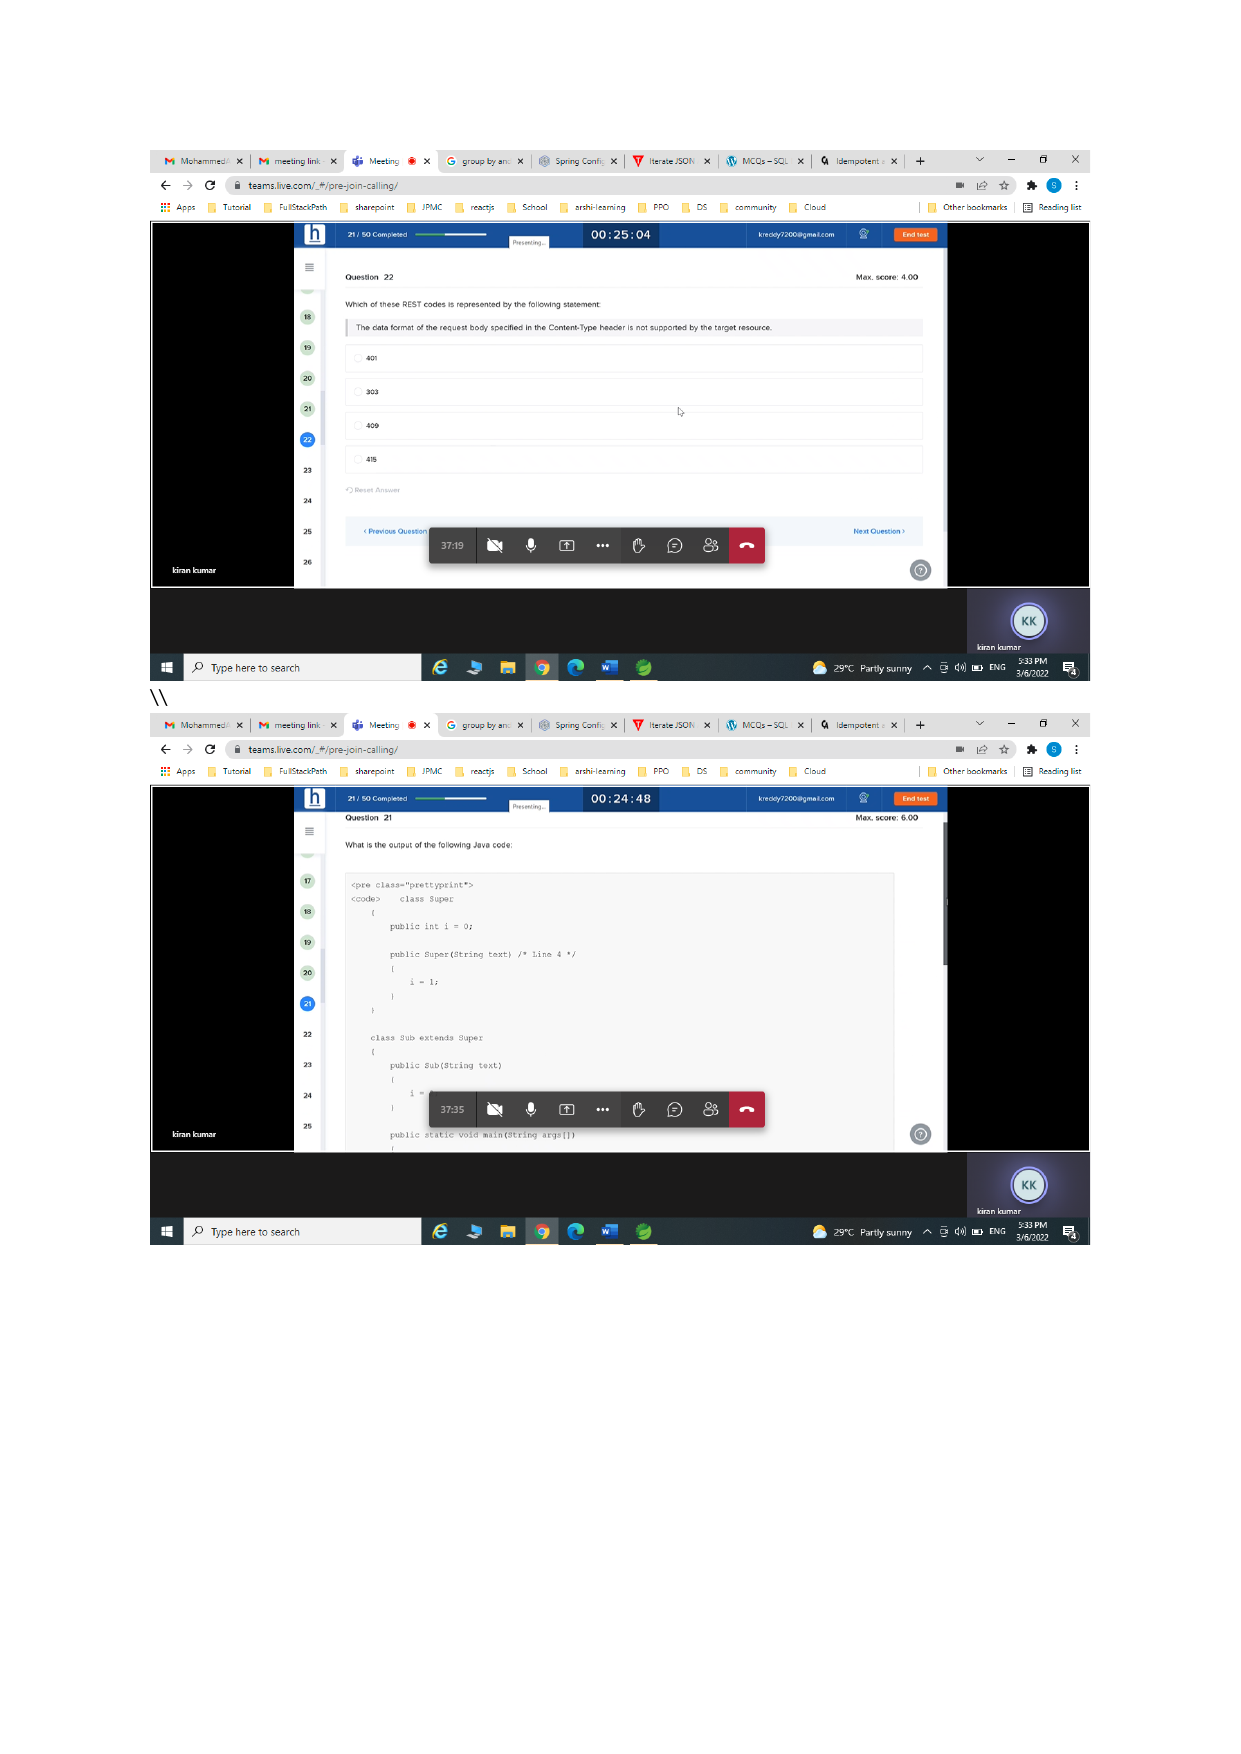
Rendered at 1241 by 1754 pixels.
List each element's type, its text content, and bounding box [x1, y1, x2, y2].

picture [150, 150, 1091, 681]
picture [150, 713, 1091, 1245]
text \\ [150, 681, 1090, 713]
